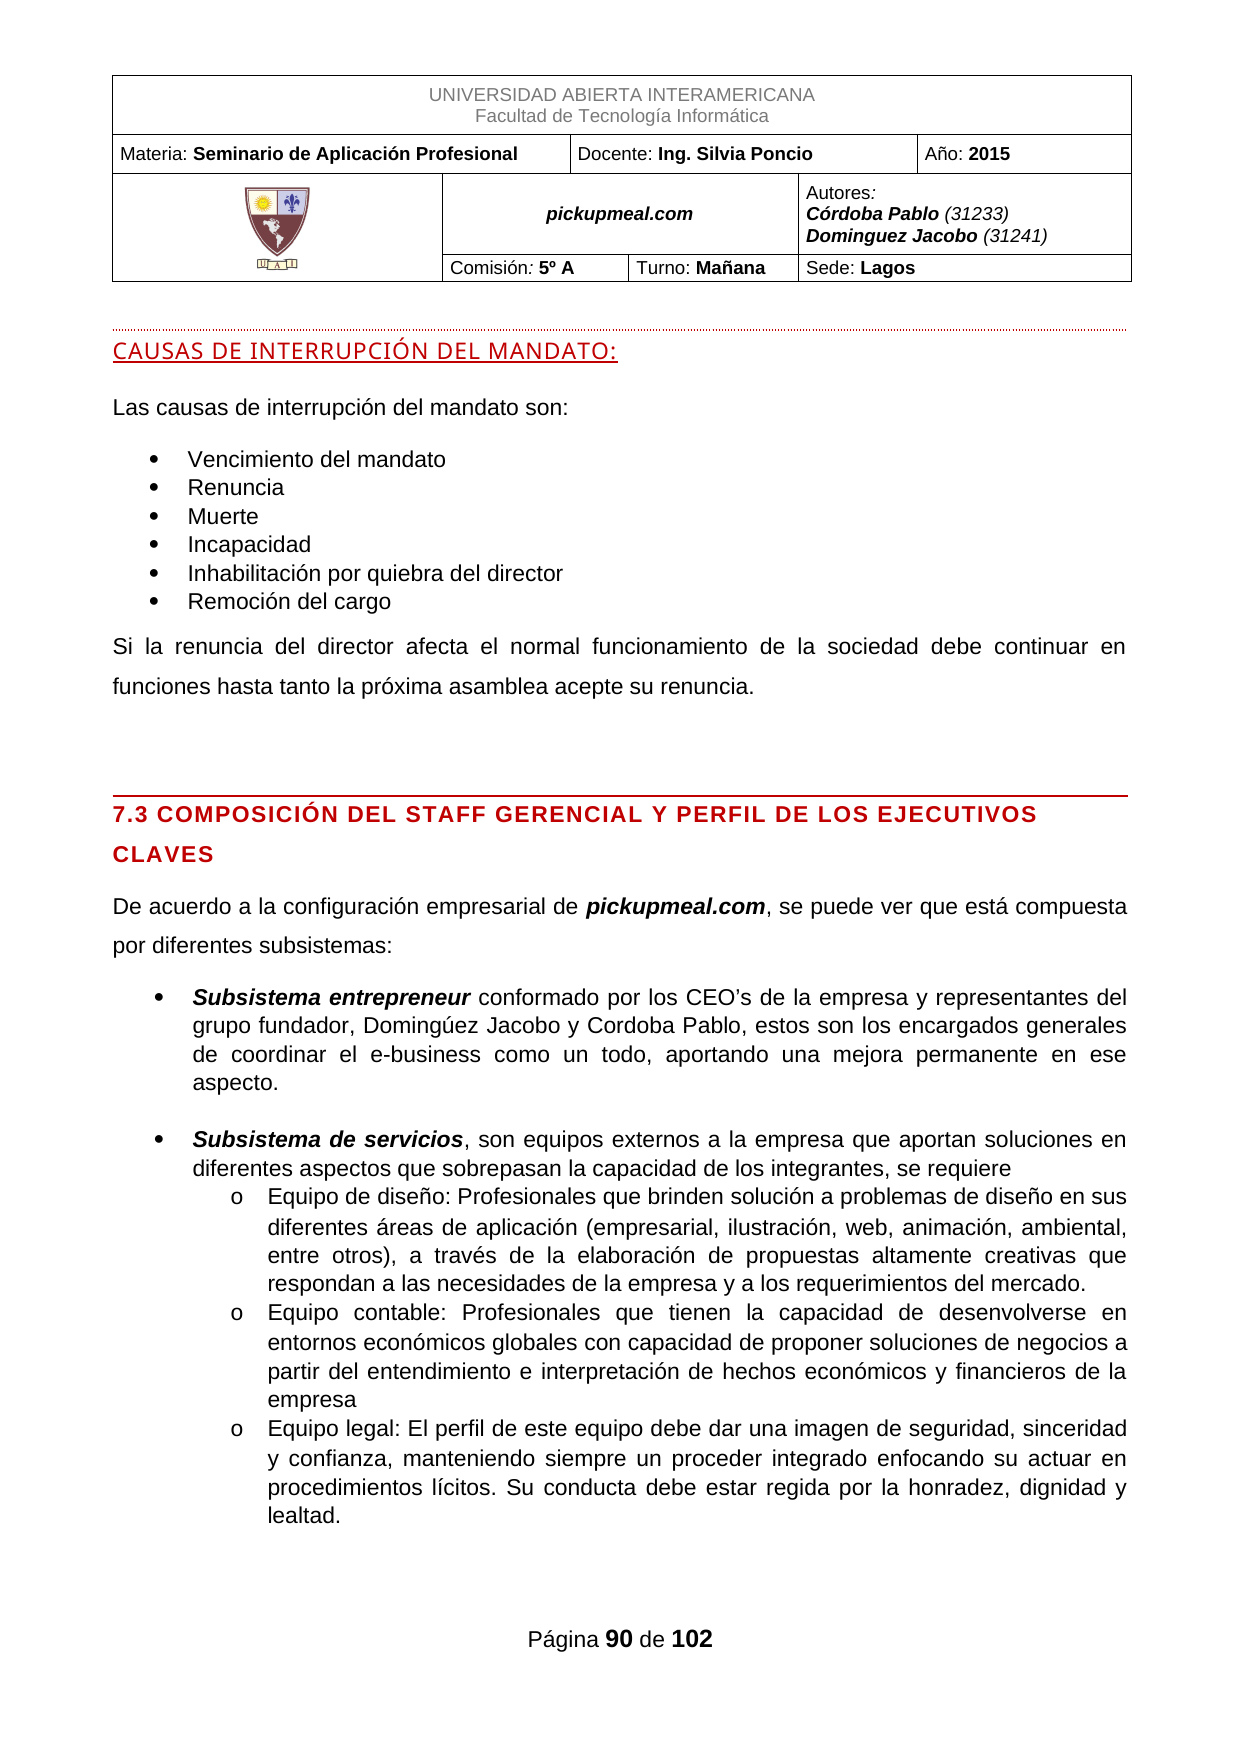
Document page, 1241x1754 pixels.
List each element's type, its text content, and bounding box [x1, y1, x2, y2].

picture [230, 182, 325, 273]
list Remoción del cargo [150, 588, 1128, 614]
list Vencimiento del mandato [150, 446, 1128, 472]
subtitle 7.3 Composición del staff Gerencial y perfil de los ejecutivos claves [112, 796, 1128, 867]
list Equipo legal: El perfil de este equipo debe dar una imagen de seguridad, sinceridad y confianza, manteniendo siempre un proceder integrado enfocando su actuar en procedimientos lícitos. Su conducta debe estar regida por la honradez, dignidad y lealtad. [230, 1414, 1128, 1528]
list Equipo de diseño: Profesionales que brinden solución a problemas de diseño en sus diferentes áreas de aplicación (empresarial, ilustración, web, animación, ambiental, entre otros), a través de la elaboración de propuestas altamente creativas que respondan a las necesidades de la empresa y a los requerimientos del mercado. [230, 1183, 1128, 1297]
text De acuerdo a la configuración empresarial de pickupmeal.com, se puede ver que está compuesta por diferentes subsistemas: [112, 893, 1128, 958]
list Subsistema entrepreneur conformado por los CEO’s de la empresa y representantes del grupo fundador, Domingúez Jacobo y Cordoba Pablo, estos son los encargados generales de coordinar el e-business como un todo, aportando una mejora permanente en ese aspecto. [155, 984, 1128, 1096]
text Las causas de interrupción del mandato son: [112, 394, 1128, 420]
list Equipo contable: Profesionales que tienen la capacidad de desenvolverse en entornos económicos globales con capacidad de proponer soluciones de negocios a partir del entendimiento e interpretación de hechos económicos y financieros de la empresa [230, 1299, 1128, 1412]
list Muerte [150, 503, 1128, 529]
subtitle Causas de interrupción del mandato: [112, 329, 1128, 366]
list Incapacidad [150, 531, 1128, 558]
list Inhabilitación por quiebra del director [150, 560, 1128, 586]
text Si la renuncia del director afecta el normal funcionamiento de la sociedad debe continuar en funciones hasta tanto la próxima asamblea acepte su renuncia. [112, 633, 1128, 699]
list Renuncia [150, 474, 1128, 501]
list Subsistema de servicios, son equipos externos a la empresa que aportan soluciones en diferentes aspectos que sobrepasan la capacidad de los integrantes, se requiere [155, 1126, 1128, 1181]
